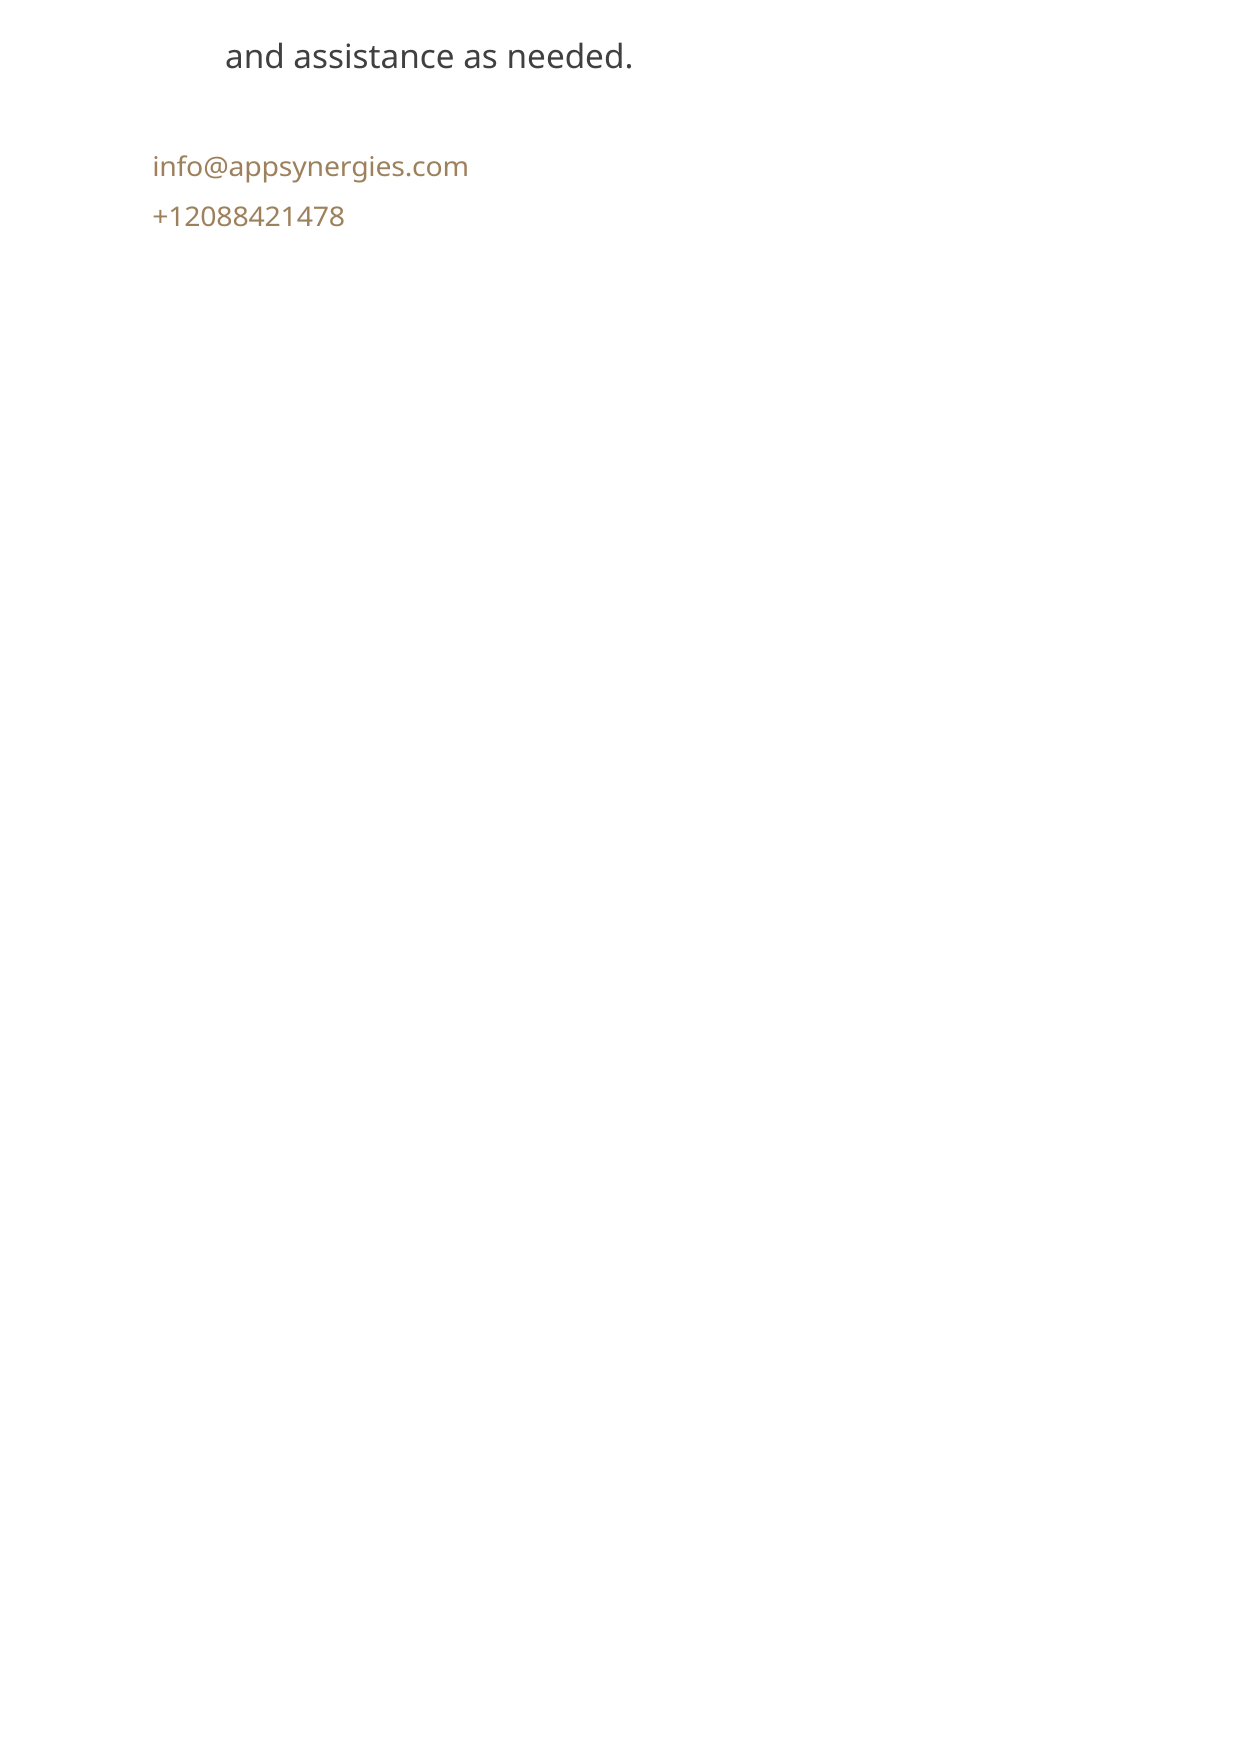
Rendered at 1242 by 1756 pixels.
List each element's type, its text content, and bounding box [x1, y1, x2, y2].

text info@appsynergies.com [152, 147, 1242, 184]
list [187, 33, 1003, 79]
text +12088421478 [152, 198, 1242, 234]
